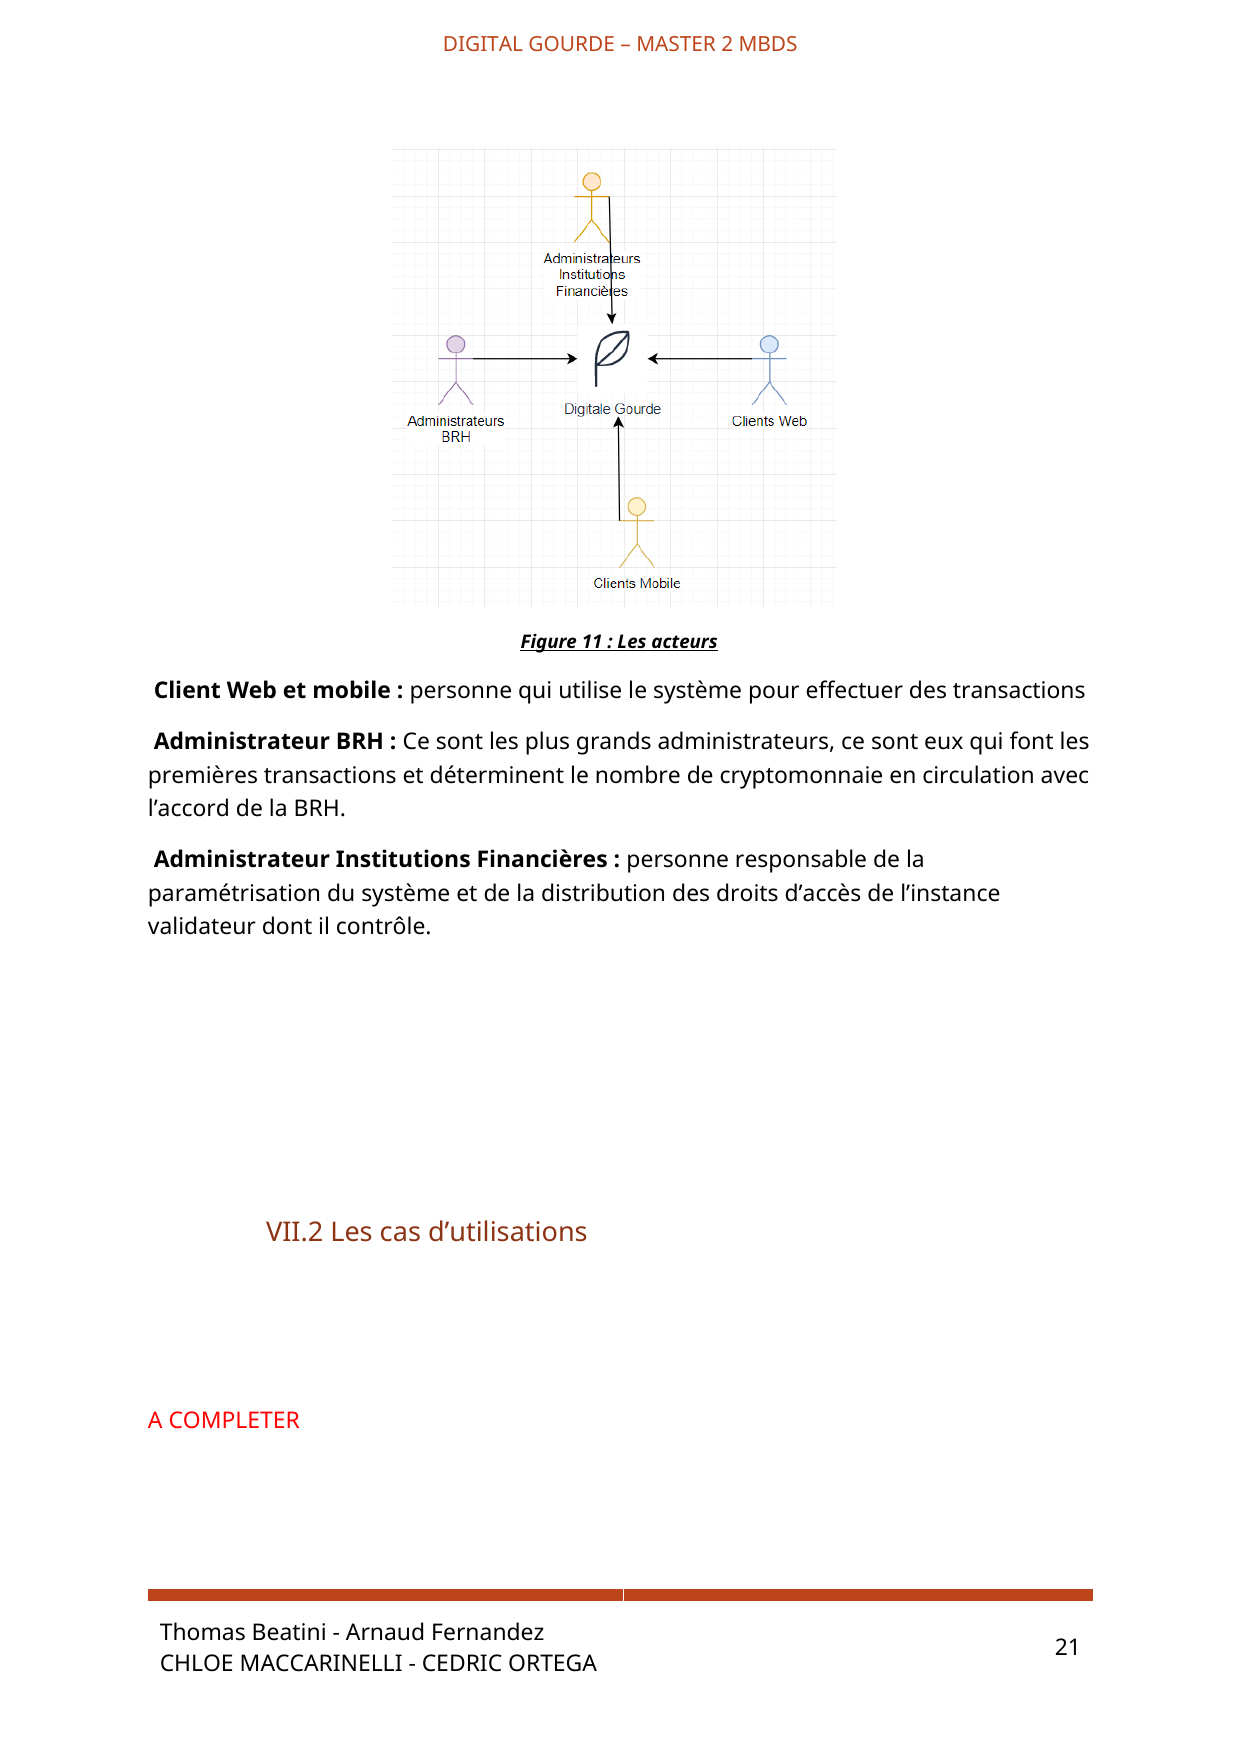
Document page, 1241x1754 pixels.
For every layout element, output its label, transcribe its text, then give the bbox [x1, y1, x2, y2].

text Administrateur Institutions Financières : personne responsable de la paramétrisation du système et de la distribution des droits d’accès de l’instance validateur dont il contrôle. [148, 843, 1093, 942]
subtitle VII.2 Les cas d’utilisations [266, 1213, 1093, 1250]
text Figure 11 : Les acteurs [148, 628, 1093, 654]
text A COMPLETER [148, 1404, 1093, 1435]
text Administrateur BRH : Ce sont les plus grands administrateurs, ce sont eux qui font les premières transactions et déterminent le nombre de cryptomonnaie en circulation avec l’accord de la BRH. [148, 725, 1093, 824]
text Client Web et mobile : personne qui utilise le système pour effectuer des transactions [148, 674, 1093, 706]
picture [391, 147, 837, 609]
